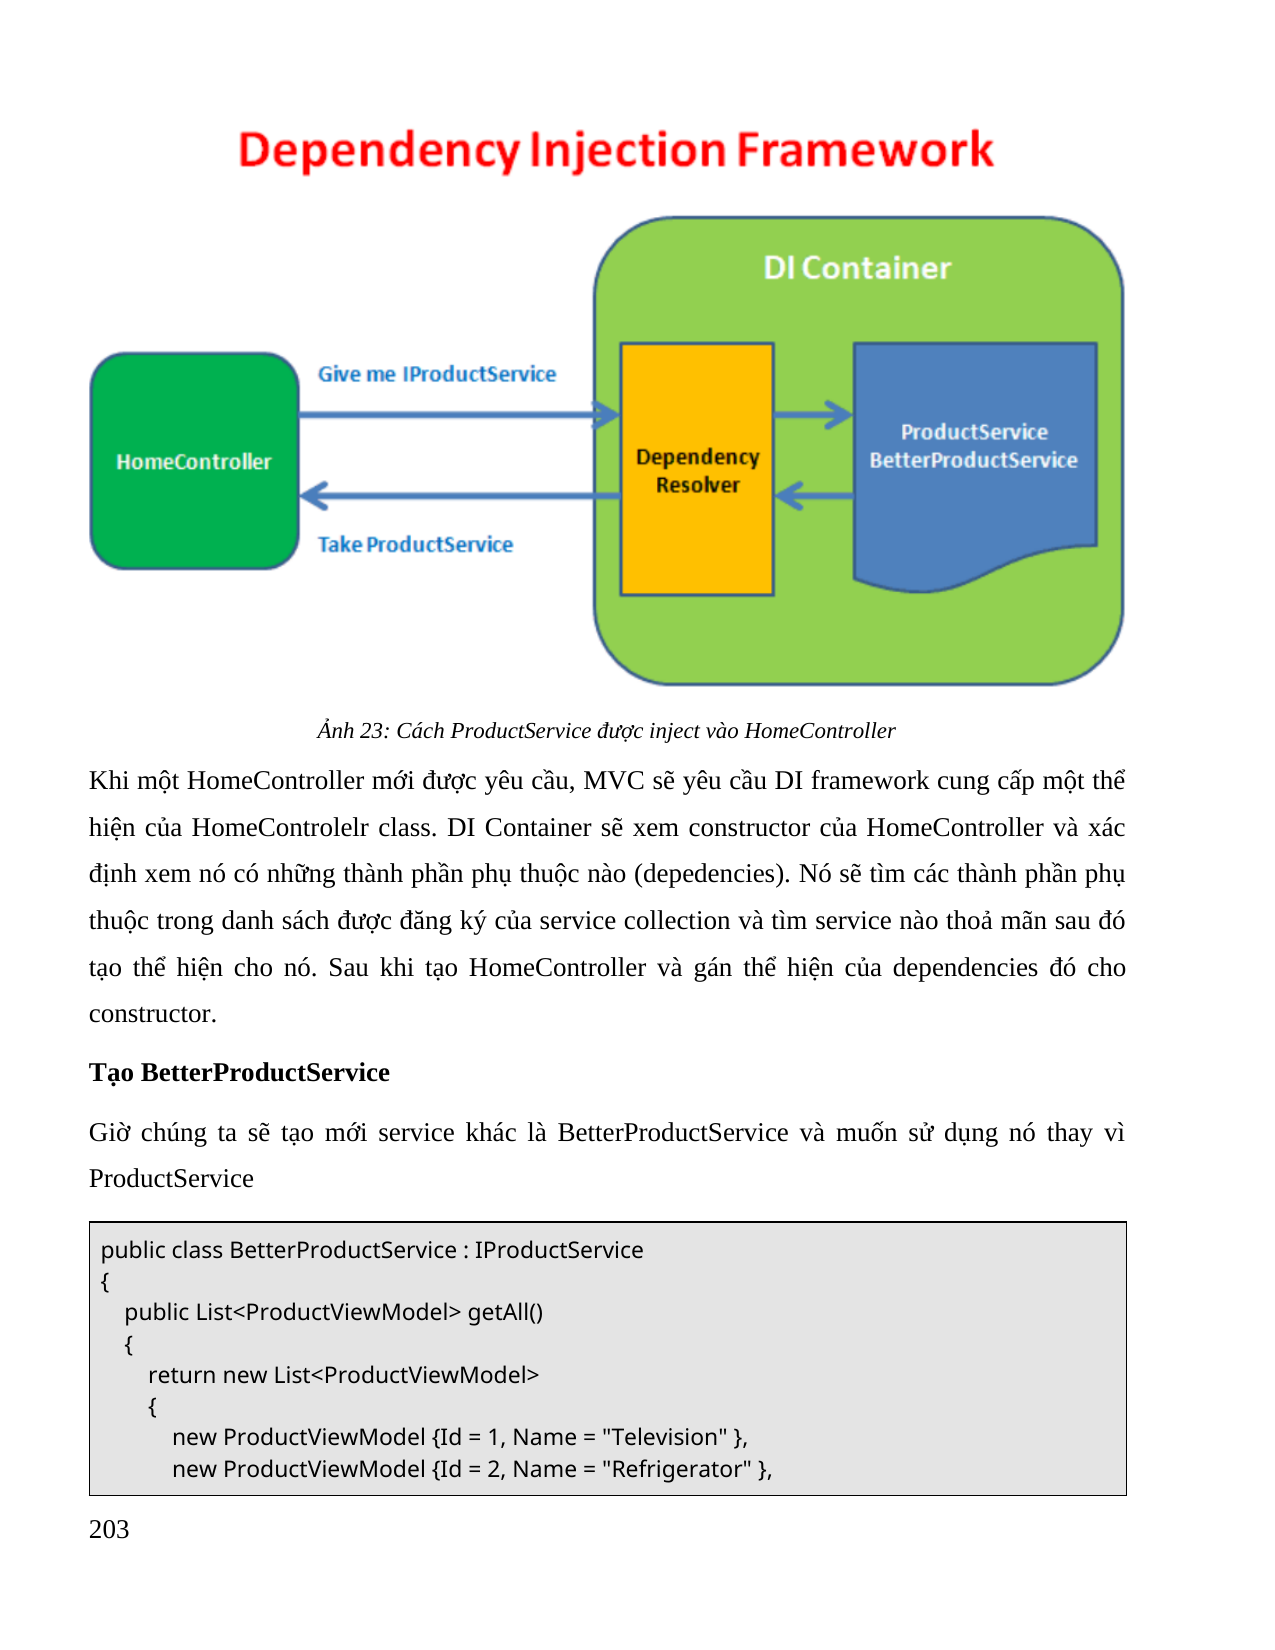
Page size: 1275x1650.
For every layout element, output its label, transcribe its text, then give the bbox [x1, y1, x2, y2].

text Tạo BetterProductService [89, 1056, 1127, 1088]
picture [88, 118, 1128, 689]
text Giờ chúng ta sẽ tạo mới service khác là BetterProductService và muốn sử dụng nó thay vì ProductService [89, 1116, 1127, 1193]
text Khi một HomeController mới được yêu cầu, MVC sẽ yêu cầu DI framework cung cấp một thể hiện của HomeControlelr class. DI Container sẽ xem constructor của HomeController và xác định xem nó có những thành phần phụ thuộc nào (depedencies). Nó sẽ tìm các thành phần phụ thuộc trong danh sách được đăng ký của service collection và tìm service nào thoả mãn sau đó tạo thể hiện cho nó. Sau khi tạo HomeController và gán thể hiện của dependencies đó cho constructor. [89, 764, 1127, 1028]
